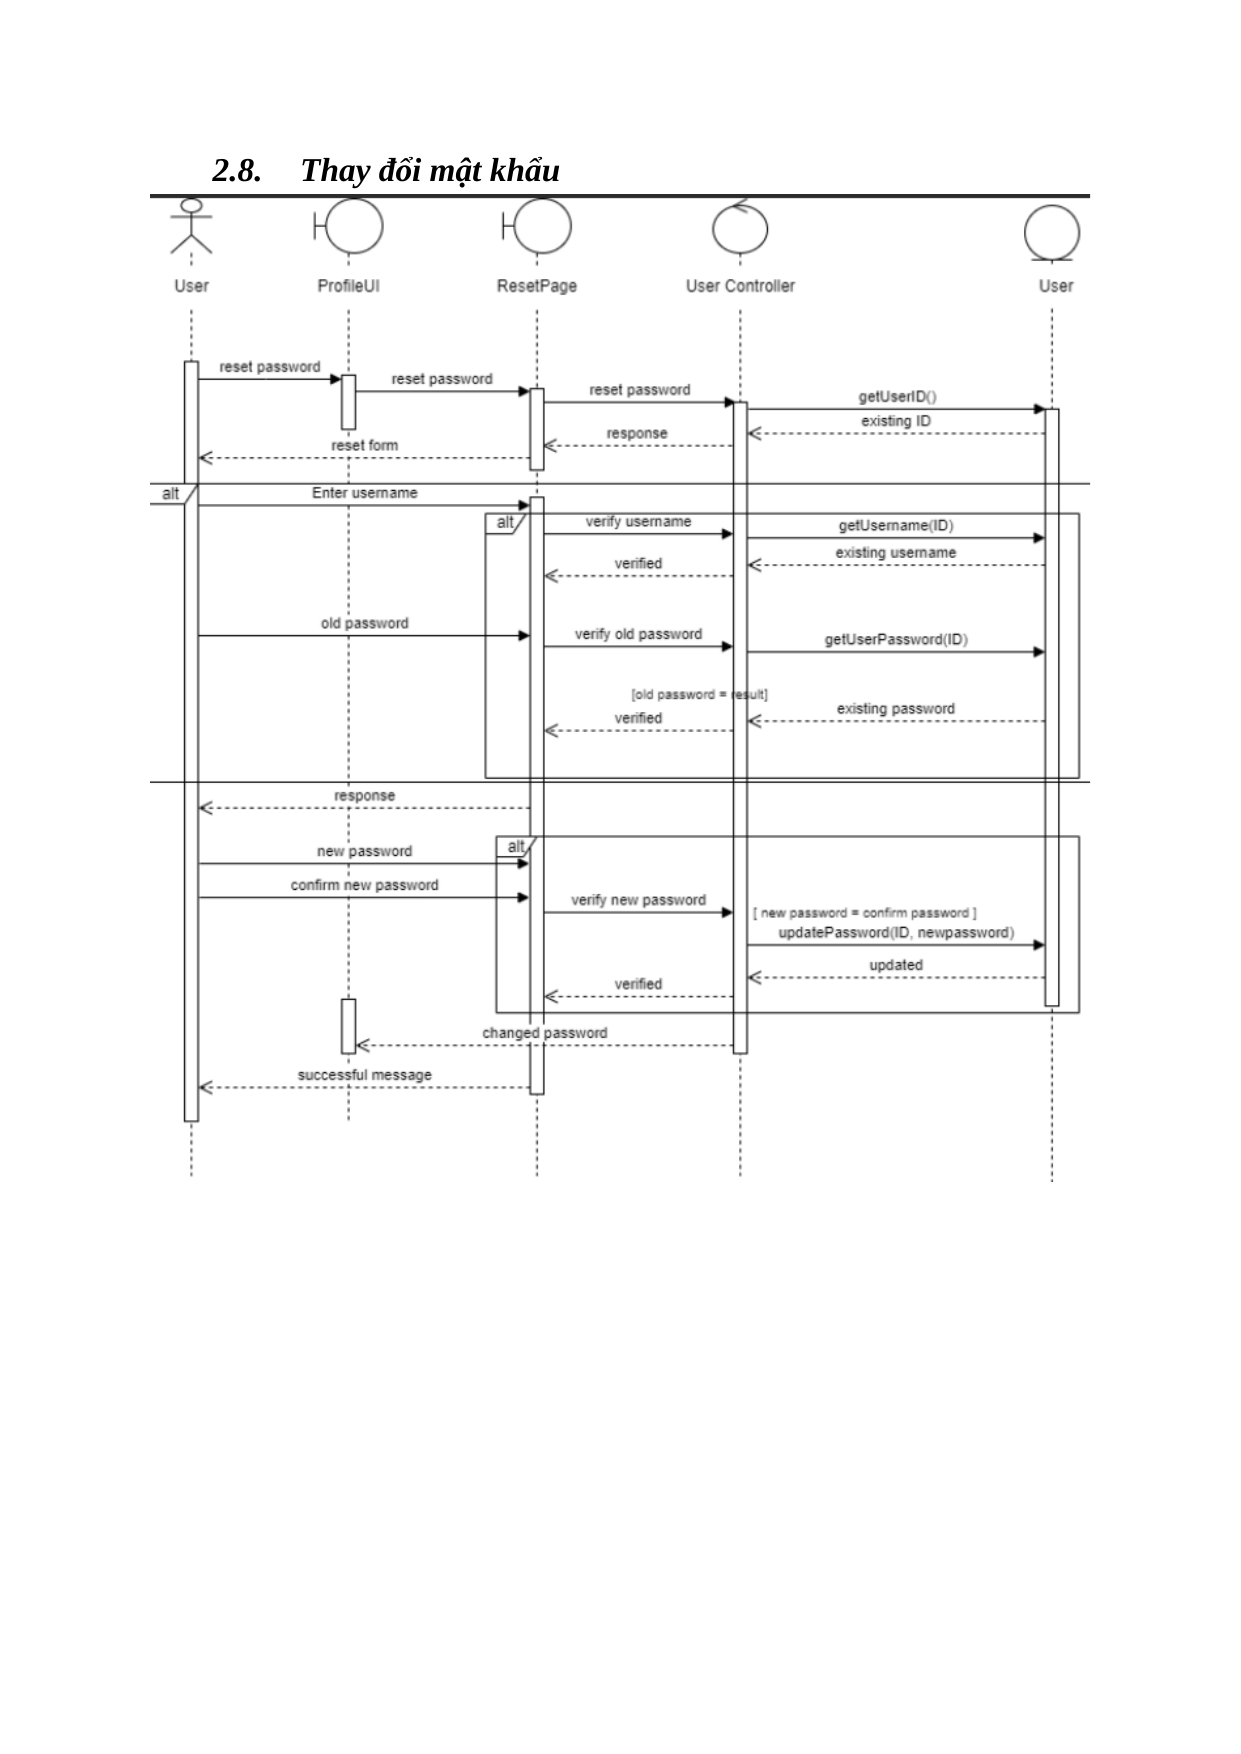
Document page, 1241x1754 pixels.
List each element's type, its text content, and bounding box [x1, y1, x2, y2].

picture [150, 194, 1091, 1182]
subtitle Thay đổi mật khẩu [262, 150, 1090, 188]
